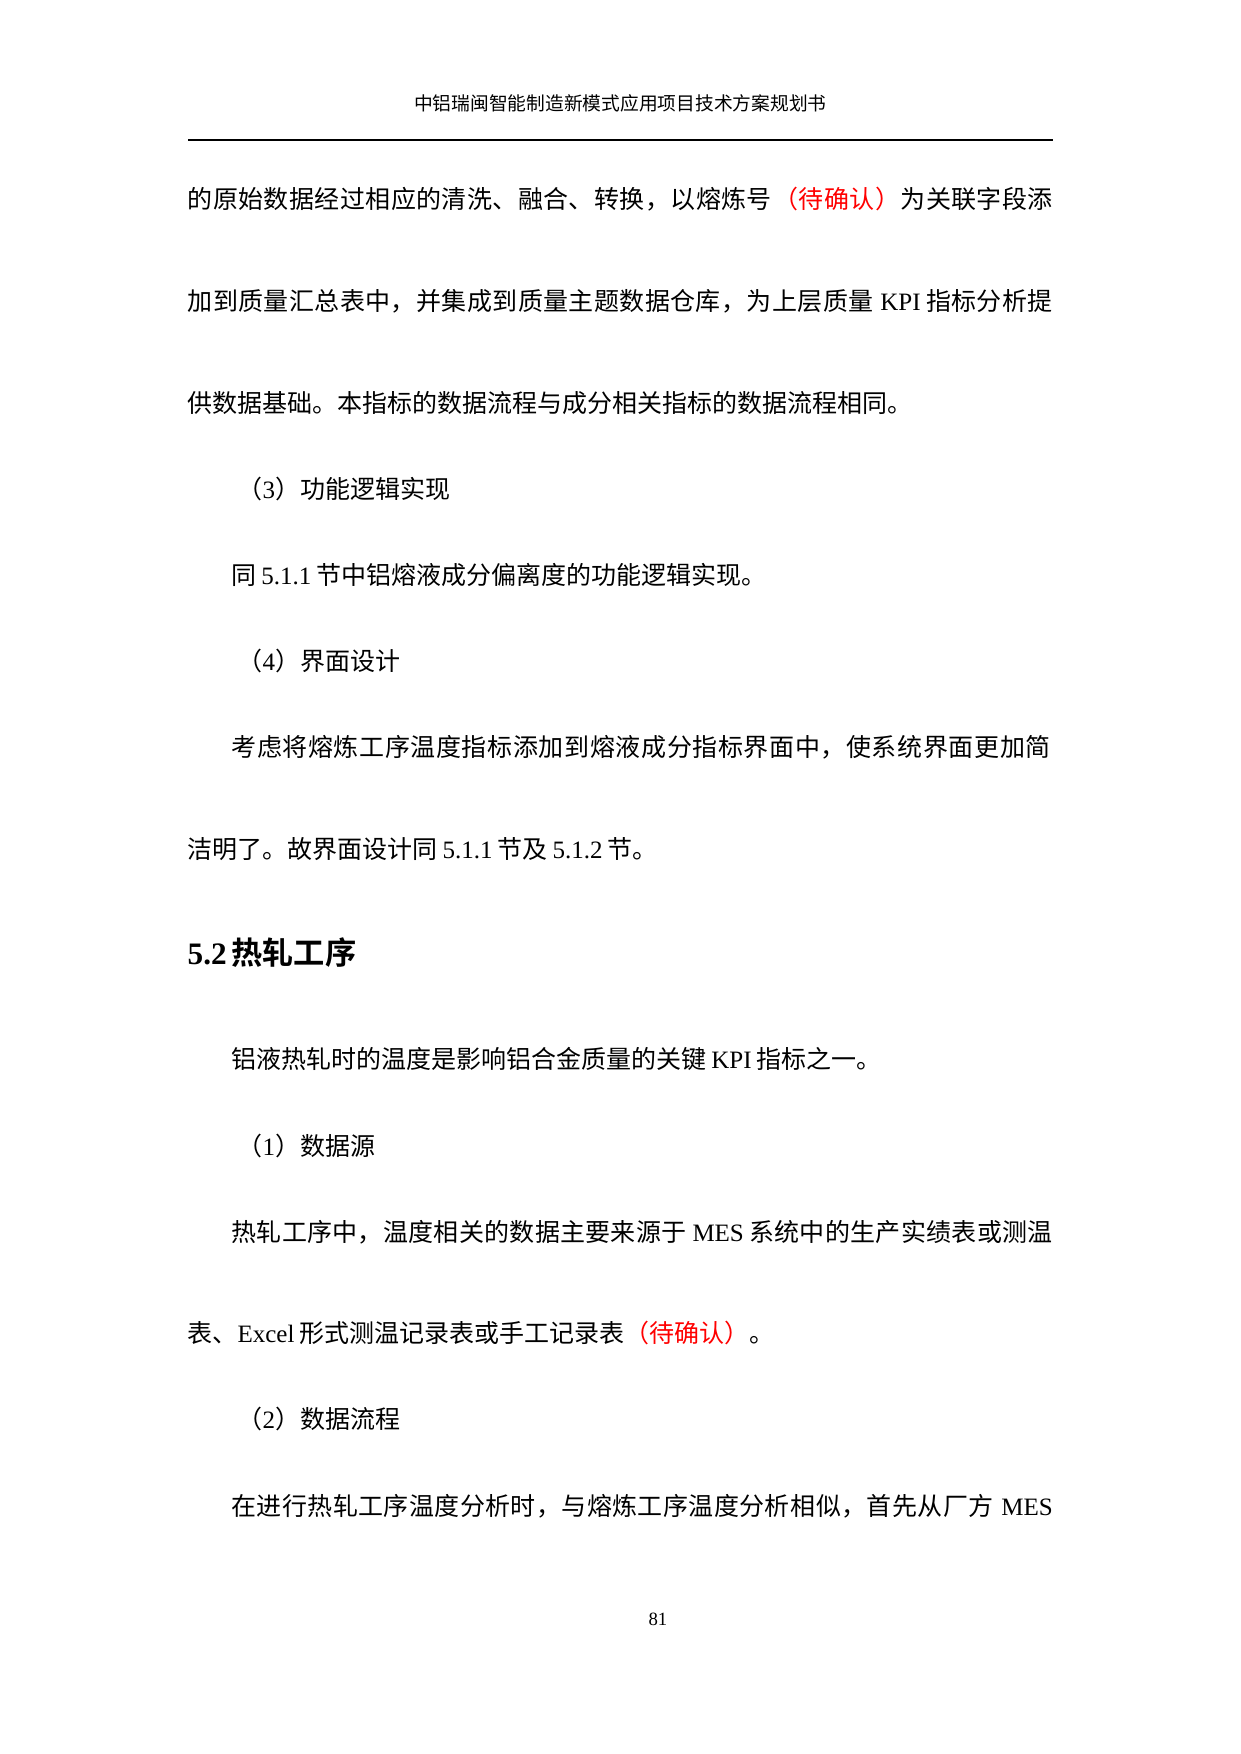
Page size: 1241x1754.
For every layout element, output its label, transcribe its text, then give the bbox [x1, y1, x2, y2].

text （2）数据流程 [187, 1384, 1053, 1452]
text 铝液热轧时的温度是影响铝合金质量的关键KPI指标之一。 [187, 1024, 1053, 1092]
text 同5.1.1节中铝熔液成分偏离度的功能逻辑实现。 [187, 540, 1053, 608]
text 考虑将熔炼工序温度指标添加到熔液成分指标界面中，使系统界面更加简洁明了。故界面设计同5.1.1节及5.1.2节。 [187, 712, 1053, 882]
text （3）功能逻辑实现 [187, 454, 1053, 522]
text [187, 164, 1053, 436]
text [187, 1470, 1053, 1538]
text （1）数据源 [187, 1110, 1053, 1178]
text （4）界面设计 [187, 626, 1053, 694]
subtitle 热轧工序 [187, 917, 1053, 984]
text 热轧工序中，温度相关的数据主要来源于MES系统中的生产实绩表或测温表、Excel形式测温记录表或手工记录表（待确认）。 [187, 1196, 1053, 1366]
